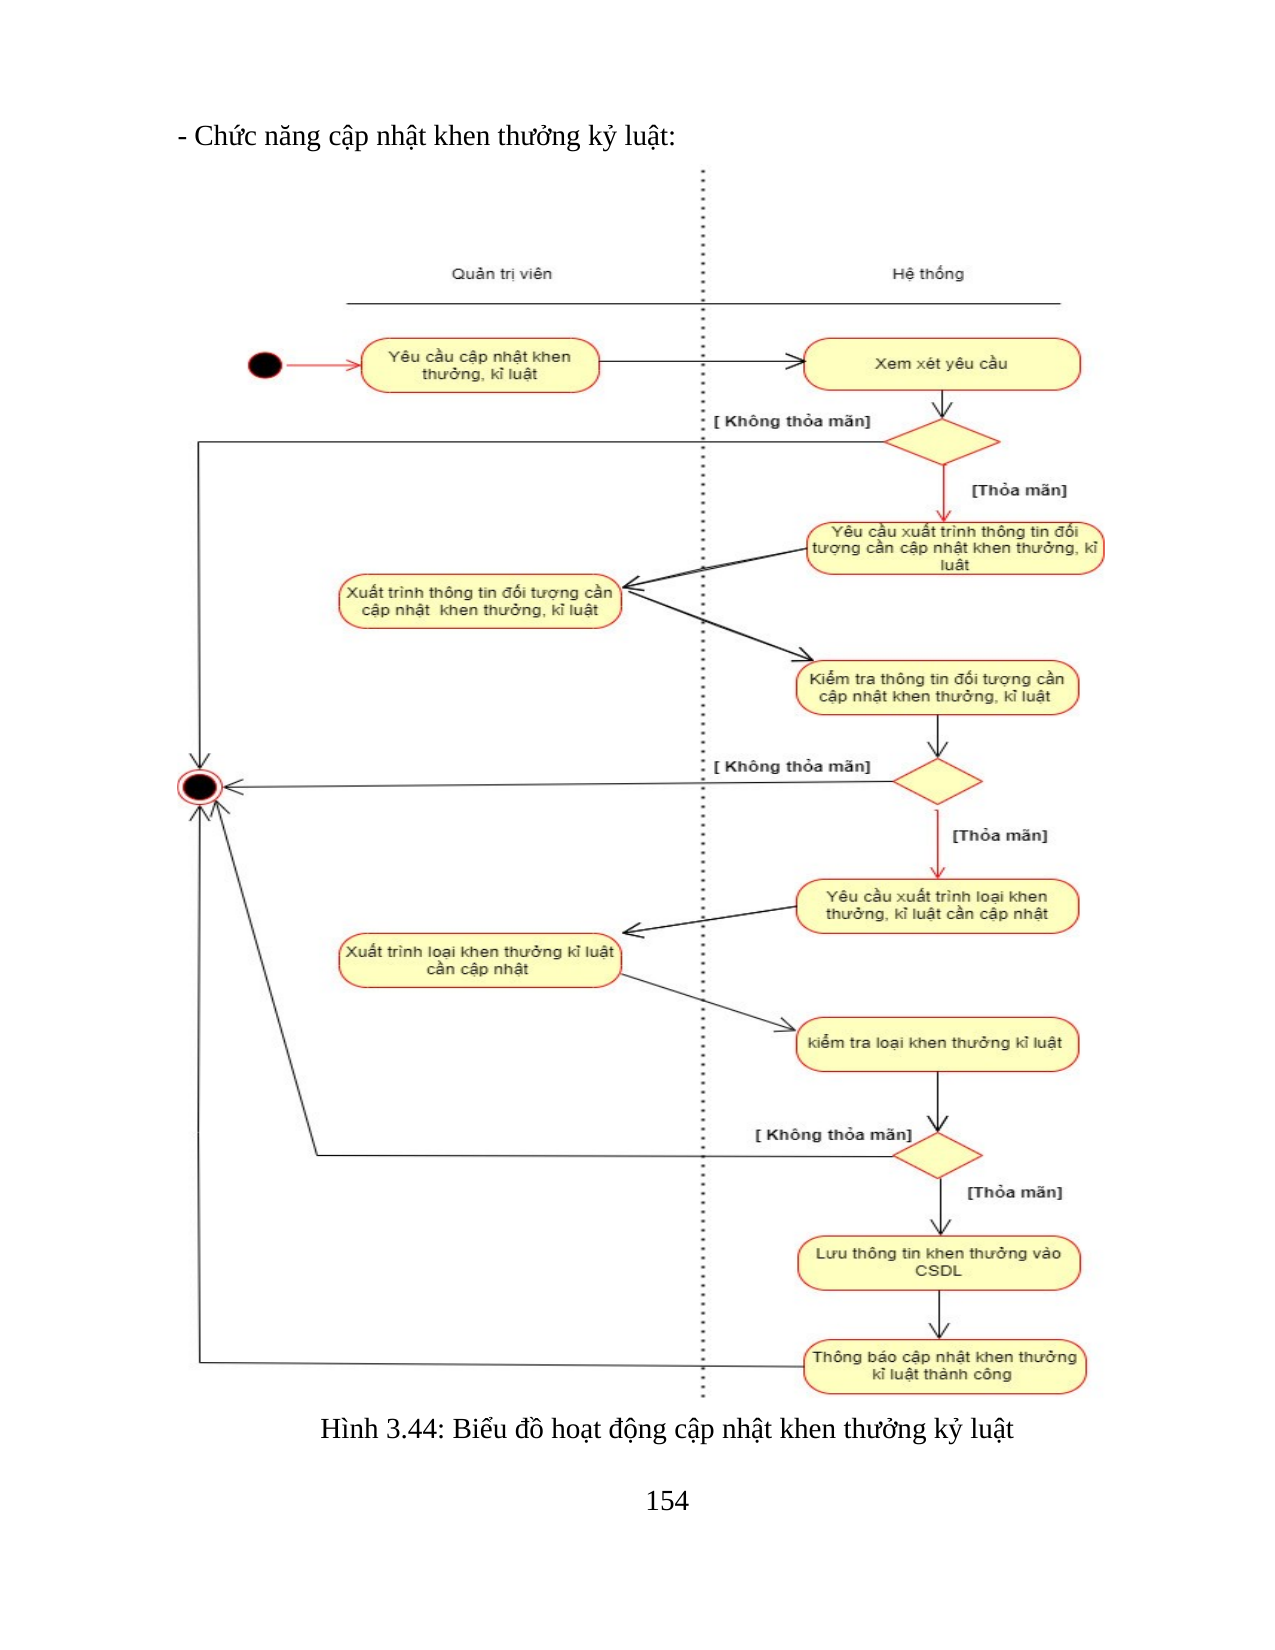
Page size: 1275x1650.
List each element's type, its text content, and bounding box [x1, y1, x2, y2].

text - Chức năng cập nhật khen thưởng kỷ luật: [177, 118, 1157, 152]
text Hình 3.44: Biểu đồ hoạt động cập nhật khen thưởng kỷ luật [177, 1411, 1157, 1445]
picture [177, 164, 1105, 1399]
